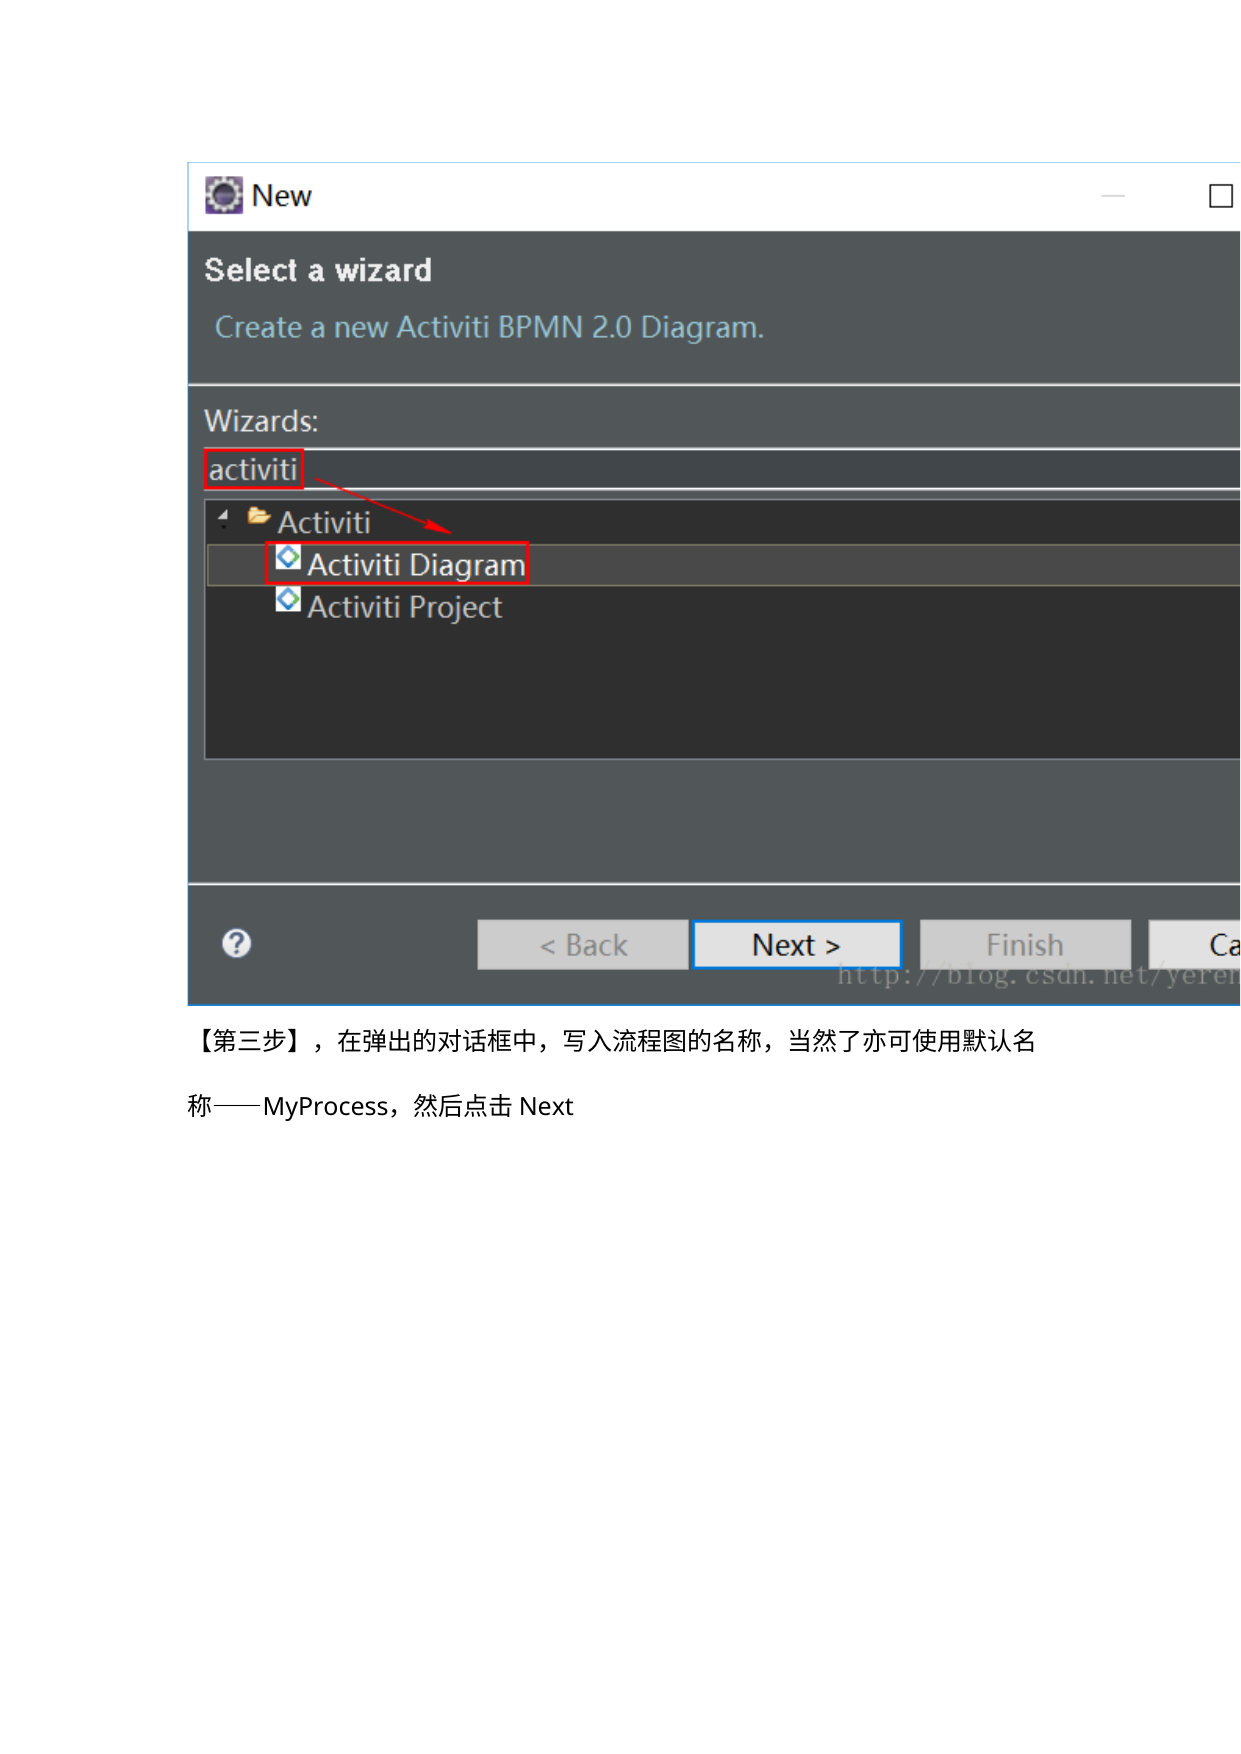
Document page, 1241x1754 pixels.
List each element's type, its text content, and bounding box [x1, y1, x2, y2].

picture [187, 162, 1241, 1006]
text 要在eclipse上安装activiti插件，可参考我的文章4.5版本eclipse安装activiti插件！ 下面我就来用这个插件设计一个请假流程图： 【第一步】，建一个普通的java项目，例如activiti_02，在src目录下右键→New→Other... 【第二步】，在弹出的对话框中，在输入项中输入activiti，快速找到Activiti Diagram，选中它，点击Next 【第三步】，在弹出的对话框中，写入流程图的名称，当然了亦可使用默认名称——MyProcess，然后点击Next 【第四步】，在最后弹出的对话框中直接点击Finish 【第五步】，观看以下gif动图，读者即可创建一个请假流程图 [187, 1006, 1053, 1137]
